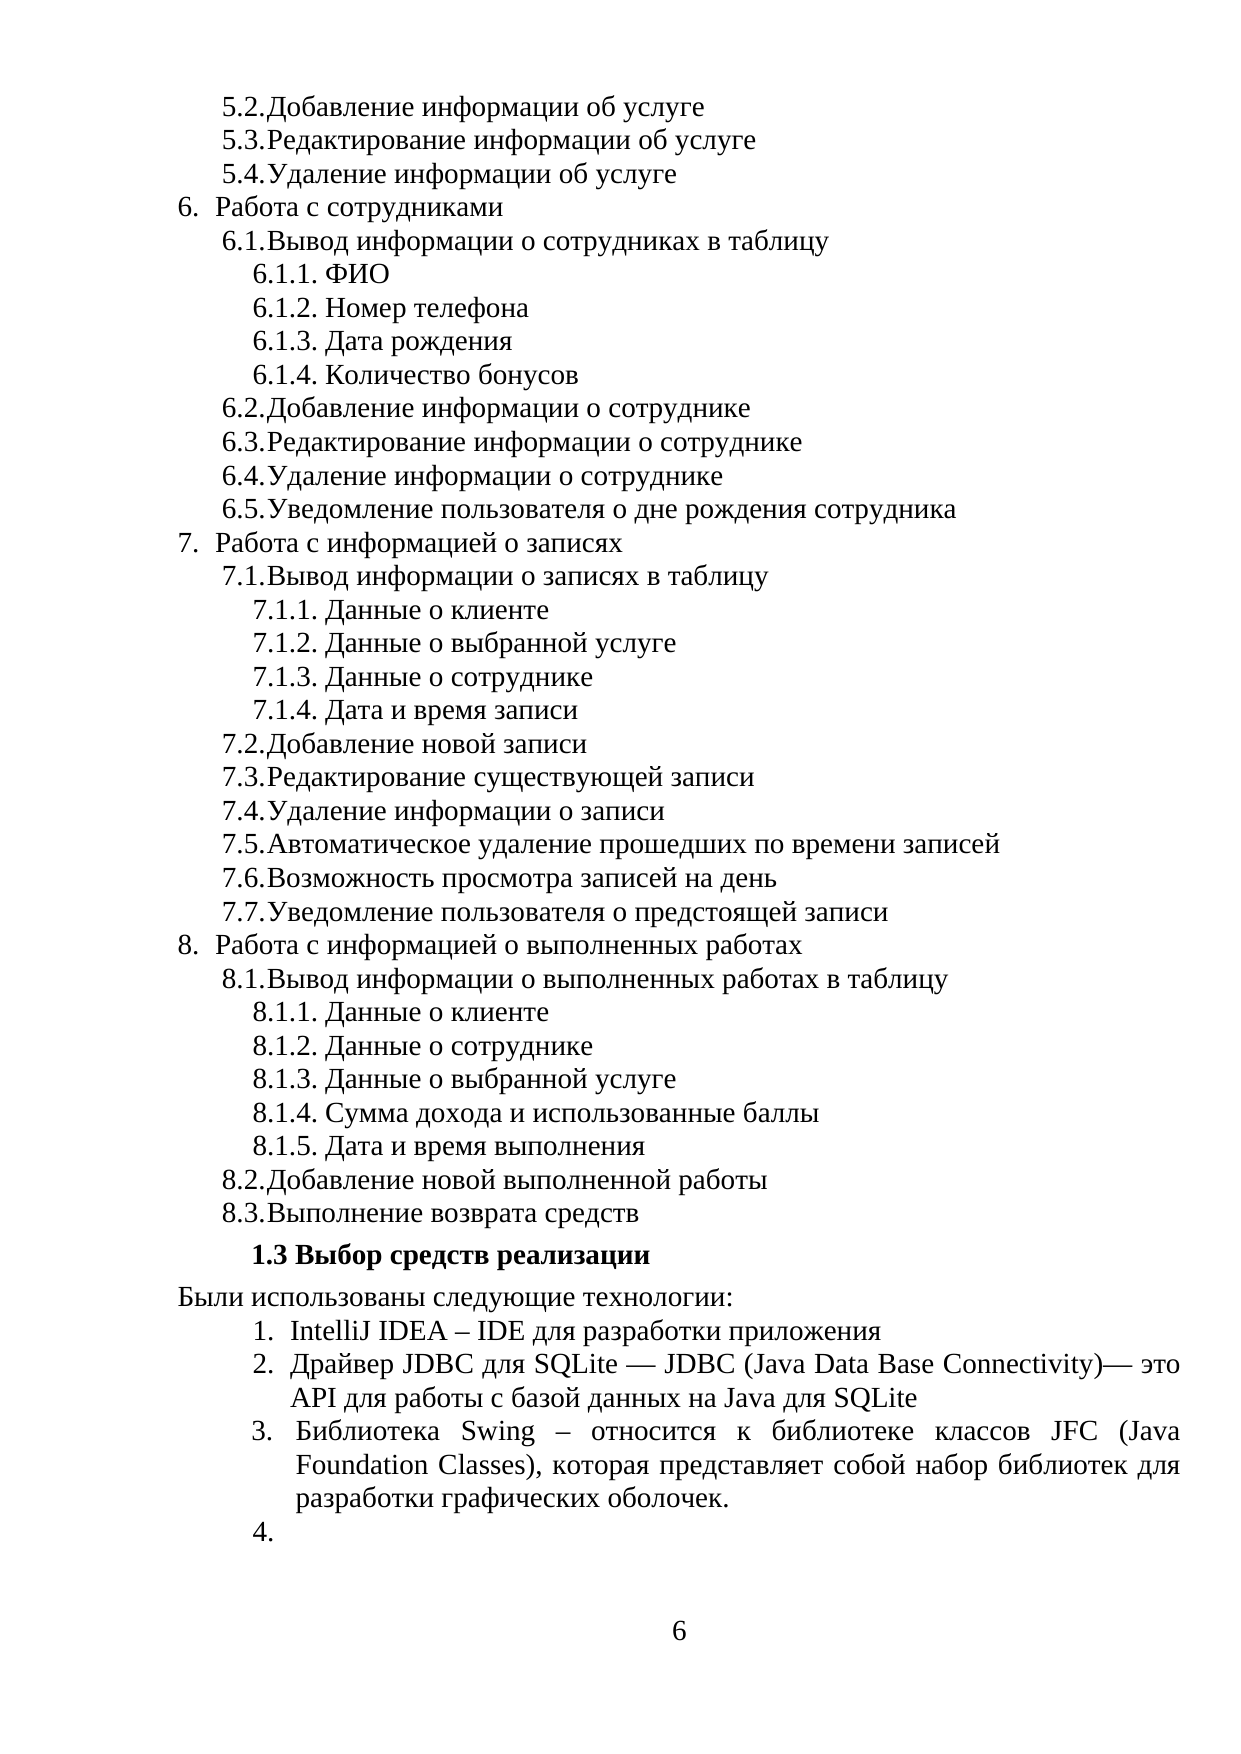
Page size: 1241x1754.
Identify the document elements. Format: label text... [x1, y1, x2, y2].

list Вывод информации о записях в таблицу [222, 558, 1181, 592]
list Удаление информации о записи [222, 793, 1181, 827]
list Данные о клиенте [252, 592, 1181, 625]
list Редактирование информации об услуге [222, 122, 1181, 156]
list Номер телефона [252, 290, 1181, 323]
list Драйвер JDBC для SQLite — JDBC (Java Data Base Connectivity)— это API для работы с базой данных на Java для SQLite [252, 1346, 1181, 1413]
list Добавление информации об услуге [222, 89, 1181, 122]
list Добавление новой выполненной работы [222, 1162, 1181, 1196]
list Данные о сотруднике [252, 1028, 1181, 1061]
list IntelliJ IDEA – IDE для разработки приложения [252, 1313, 1181, 1346]
list Работа с сотрудниками [177, 189, 1181, 223]
list Редактирование существующей записи [222, 759, 1181, 793]
list Редактирование информации о сотруднике [222, 424, 1181, 458]
list Добавление информации о сотруднике [222, 391, 1181, 424]
list Уведомление пользователя о предстоящей записи [222, 894, 1181, 927]
list ФИО [252, 256, 1181, 290]
list Данные о выбранной услуге [252, 1061, 1181, 1095]
list Дата и время записи [252, 692, 1181, 726]
list Добавление новой записи [222, 726, 1181, 759]
list Количество бонусов [252, 357, 1181, 391]
list Выполнение возврата средств [222, 1196, 1181, 1229]
list Удаление информации об услуге [222, 156, 1181, 189]
list Выбор средств реализации [251, 1237, 1181, 1271]
list Вывод информации о выполненных работах в таблицу [222, 961, 1181, 994]
list Данные о выбранной услуге [252, 625, 1181, 659]
text Были использованы следующие технологии: [177, 1279, 1181, 1313]
list Библиотека Swing – относится к библиотеке классов JFC (Java Foundation Classes), которая представляет собой набор библиотек для разработки графических оболочек. [251, 1413, 1181, 1514]
list Возможность просмотра записей на день [222, 860, 1181, 894]
list Сумма дохода и использованные баллы [252, 1095, 1181, 1128]
list Дата рождения [252, 323, 1181, 357]
list Данные о сотруднике [252, 659, 1181, 692]
list Вывод информации о сотрудниках в таблицу [222, 223, 1181, 256]
list Удаление информации о сотруднике [222, 458, 1181, 491]
list Работа с информацией о выполненных работах [177, 927, 1181, 961]
list Уведомление пользователя о дне рождения сотрудника [222, 491, 1181, 525]
list Работа с информацией о записях [177, 525, 1181, 558]
list Автоматическое удаление прошедших по времени записей [222, 827, 1181, 860]
list Данные о клиенте [252, 994, 1181, 1028]
list Дата и время выполнения [252, 1128, 1181, 1162]
